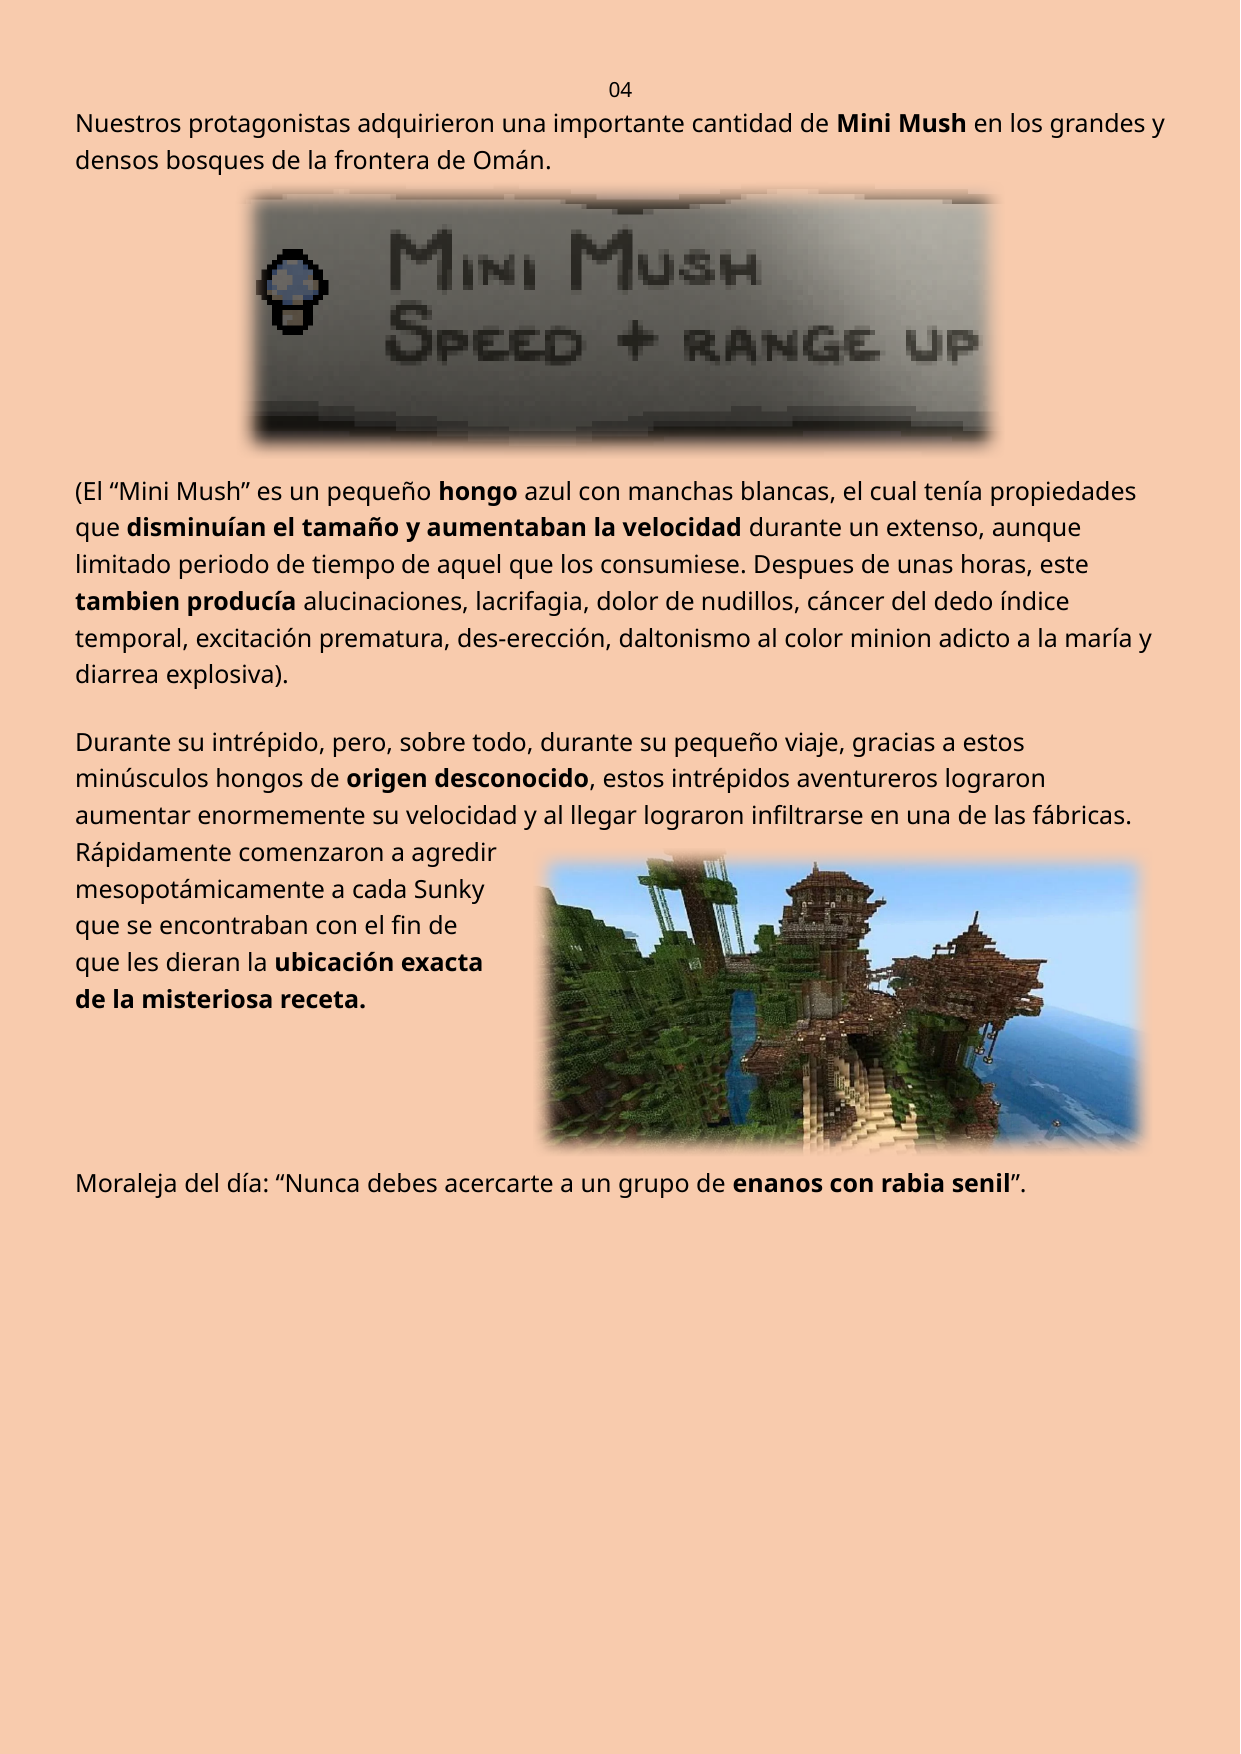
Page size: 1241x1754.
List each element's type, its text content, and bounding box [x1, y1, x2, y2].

text 04 [75, 75, 1165, 103]
text que se encontraban con el fin de [75, 908, 1165, 942]
text que les dieran la ubicación exacta [75, 945, 1165, 979]
text Moraleja del día: “Nunca debes acercarte a un grupo de enanos con rabia senil”. [75, 1165, 1165, 1199]
text de la misteriosa receta. [75, 982, 1165, 1016]
text Nuestros protagonistas adquirieron una importante cantidad de Mini Mush en los grandes y densos bosques de la frontera de Omán. [75, 106, 1165, 176]
text mesopotámicamente a cada Sunky [75, 871, 1165, 905]
text (El “Mini Mush” es un pequeño hongo azul con manchas blancas, el cual tenía propiedades que disminuían el tamaño y aumentaban la velocidad durante un extenso, aunque limitado periodo de tiempo de aquel que los consumiese. Despues de unas horas, este tambien producía alucinaciones, lacrifagia, dolor de nudillos, cáncer del dedo índice temporal, excitación prematura, des-erección, daltonismo al color minion adicto a la maría y diarrea explosiva). [75, 473, 1165, 691]
text Durante su intrépido, pero, sobre todo, durante su pequeño viaje, gracias a estos minúsculos hongos de origen desconocido, estos intrépidos aventureros lograron aumentar enormemente su velocidad y al llegar lograron infiltrarse en una de las fábricas. Rápidamente comenzaron a agredir [75, 724, 1165, 868]
picture [265, 210, 977, 431]
picture [560, 1016, 1127, 1131]
